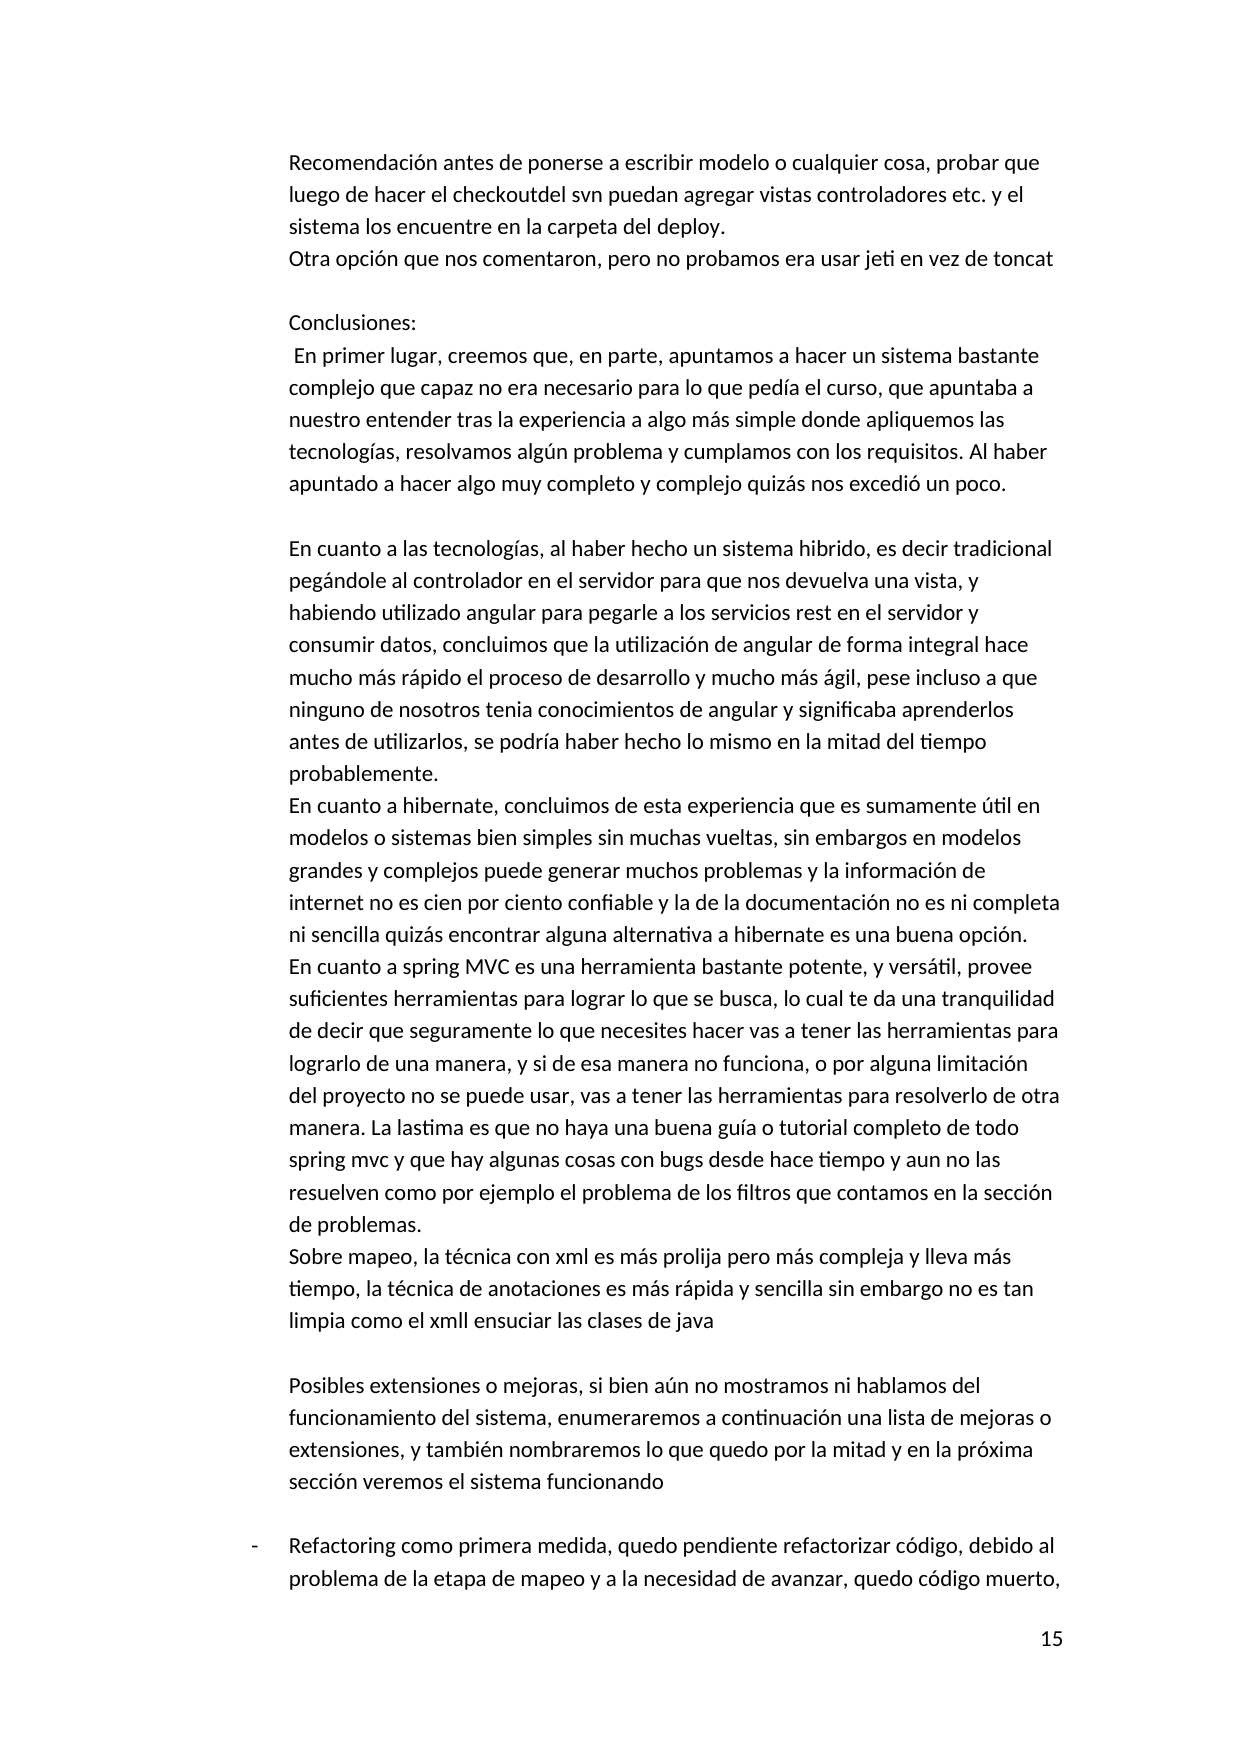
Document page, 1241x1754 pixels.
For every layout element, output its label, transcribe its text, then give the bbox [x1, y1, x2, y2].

list Conclusiones: [288, 308, 1063, 337]
list En primer lugar, creemos que, en parte, apuntamos a hacer un sistema bastante complejo que capaz no era necesario para lo que pedía el curso, que apuntaba a nuestro entender tras la experiencia a algo más simple donde apliquemos las tecnologías, resolvamos algún problema y cumplamos con los requisitos. Al haber apuntado a hacer algo muy completo y complejo quizás nos excedió un poco. [288, 341, 1063, 497]
list En cuanto a hibernate, concluimos de esta experiencia que es sumamente útil en modelos o sistemas bien simples sin muchas vueltas, sin embargos en modelos grandes y complejos puede generar muchos problemas y la información de internet no es cien por ciento confiable y la de la documentación no es ni completa ni sencilla quizás encontrar alguna alternativa a hibernate es una buena opción. [288, 791, 1063, 948]
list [251, 1532, 1063, 1592]
list Posibles extensiones o mejoras, si bien aún no mostramos ni hablamos del funcionamiento del sistema, enumeraremos a continuación una lista de mejoras o extensiones, y también nombraremos lo que quedo por la mitad y en la próxima sección veremos el sistema funcionando [288, 1371, 1063, 1495]
list Recomendación antes de ponerse a escribir modelo o cualquier cosa, probar que luego de hacer el checkoutdel svn puedan agregar vistas controladores etc. y el sistema los encuentre en la carpeta del deploy. [288, 148, 1063, 240]
list Sobre mapeo, la técnica con xml es más prolija pero más compleja y lleva más tiempo, la técnica de anotaciones es más rápida y sencilla sin embargo no es tan limpia como el xmll ensuciar las clases de java [288, 1242, 1063, 1334]
list Otra opción que nos comentaron, pero no probamos era usar jeti en vez de toncat [288, 244, 1063, 272]
list En cuanto a las tecnologías, al haber hecho un sistema hibrido, es decir tradicional pegándole al controlador en el servidor para que nos devuelva una vista, y habiendo utilizado angular para pegarle a los servicios rest en el servidor y consumir datos, concluimos que la utilización de angular de forma integral hace mucho más rápido el proceso de desarrollo y mucho más ágil, pese incluso a que ninguno de nosotros tenia conocimientos de angular y significaba aprenderlos antes de utilizarlos, se podría haber hecho lo mismo en la mitad del tiempo probablemente. [288, 534, 1063, 787]
list En cuanto a spring MVC es una herramienta bastante potente, y versátil, provee suficientes herramientas para lograr lo que se busca, lo cual te da una tranquilidad de decir que seguramente lo que necesites hacer vas a tener las herramientas para lograrlo de una manera, y si de esa manera no funciona, o por alguna limitación del proyecto no se puede usar, vas a tener las herramientas para resolverlo de otra manera. La lastima es que no haya una buena guía o tutorial completo de todo spring mvc y que hay algunas cosas con bugs desde hace tiempo y aun no las resuelven como por ejemplo el problema de los filtros que contamos en la sección de problemas. [288, 952, 1063, 1238]
